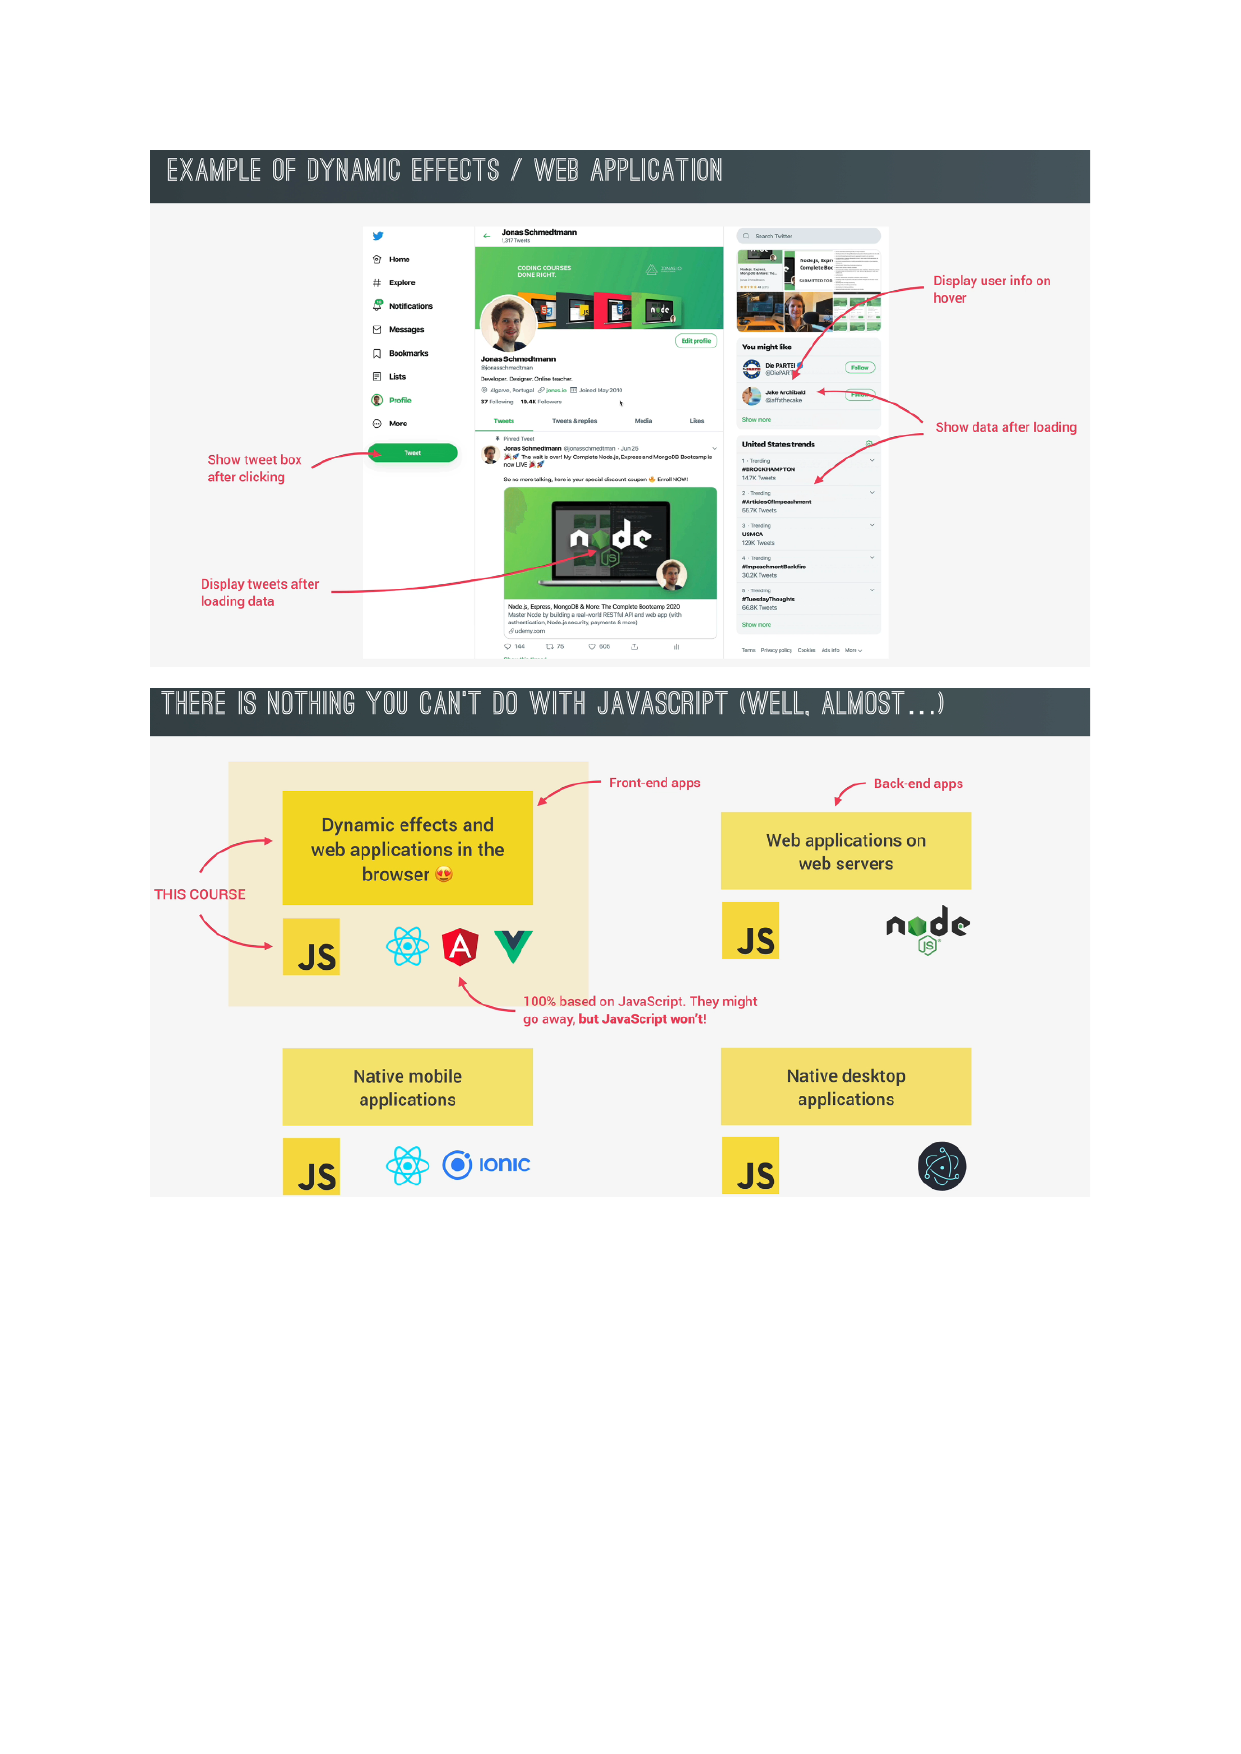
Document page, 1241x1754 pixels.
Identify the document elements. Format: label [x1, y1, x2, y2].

picture [150, 688, 1091, 1197]
picture [150, 150, 1091, 667]
